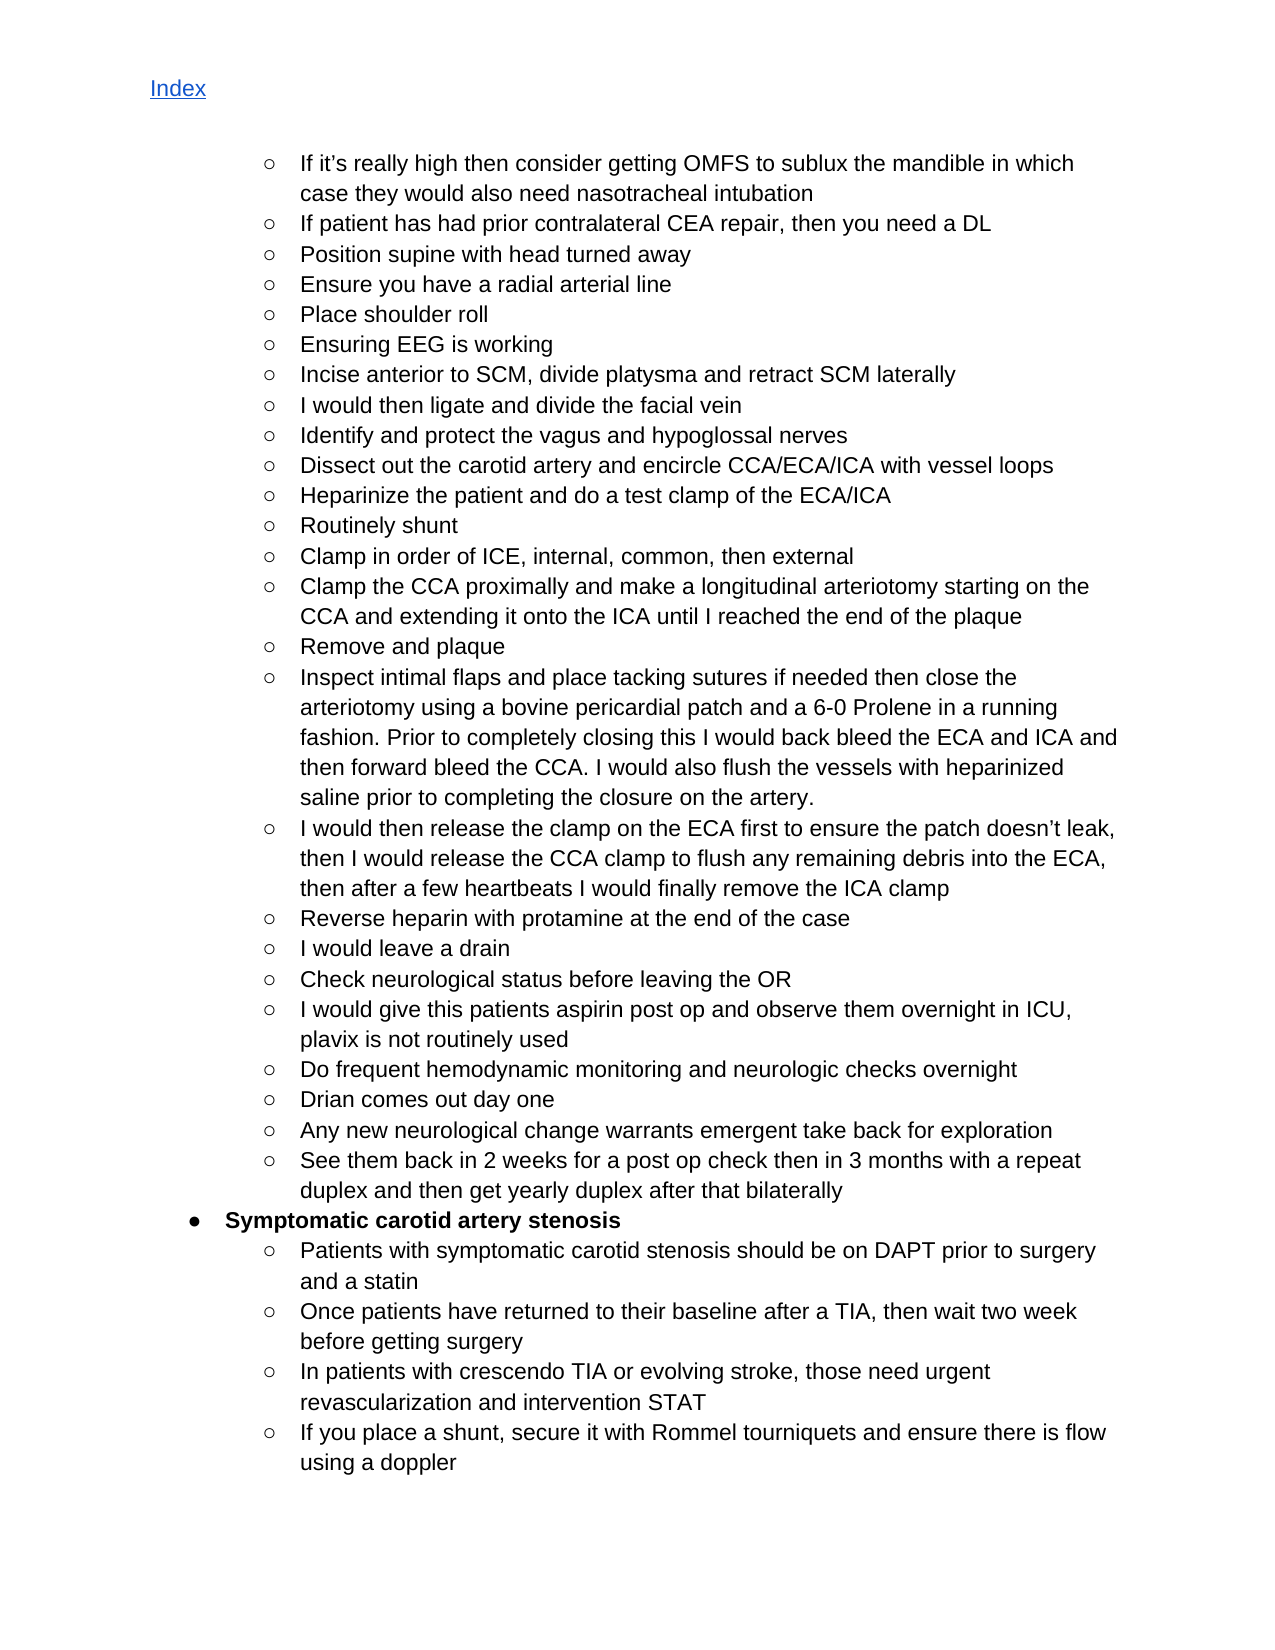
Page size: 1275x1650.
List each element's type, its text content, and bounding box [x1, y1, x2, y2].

list Ensure you have a radial arterial line [262, 271, 1125, 297]
list Remove and plaque [262, 633, 1125, 660]
list Dissect out the carotid artery and encircle CCA/ECA/ICA with vessel loops [262, 452, 1125, 478]
list Reverse heparin with protamine at the end of the case [262, 905, 1125, 932]
list Check neurological status before leaving the OR [262, 966, 1125, 992]
list Once patients have returned to their baseline after a TIA, then wait two week before getting surgery [262, 1298, 1125, 1354]
list Position supine with head turned away [262, 241, 1125, 267]
list I would give this patients aspirin post op and observe them overnight in ICU, plavix is not routinely used [262, 996, 1125, 1052]
list Incise anterior to SCM, divide platysma and retract SCM laterally [262, 361, 1125, 388]
list Do frequent hemodynamic monitoring and neurologic checks overnight [262, 1056, 1125, 1083]
list I would leave a drain [262, 935, 1125, 962]
list Clamp in order of ICE, internal, common, then external [262, 543, 1125, 569]
list If patient has had prior contralateral CEA repair, then you need a DL [262, 210, 1125, 237]
list Symptomatic carotid artery stenosis [187, 1207, 1125, 1234]
list Clamp the CCA proximally and make a longitudinal arteriotomy starting on the CCA and extending it onto the ICA until I reached the end of the plaque [262, 573, 1125, 629]
list I would then ligate and divide the facial vein [262, 392, 1125, 418]
list If it’s really high then consider getting OMFS to sublux the mandible in which case they would also need nasotracheal intubation [262, 150, 1125, 207]
list See them back in 2 weeks for a post op check then in 3 months with a repeat duplex and then get yearly duplex after that bilaterally [262, 1147, 1125, 1203]
list If you place a shunt, secure it with Rommel tourniquets and ensure there is flow using a doppler [262, 1419, 1125, 1475]
list Inspect intimal flaps and place tacking sutures if needed then close the arteriotomy using a bovine pericardial patch and a 6-0 Prolene in a running fashion. Prior to completely closing this I would back bleed the ECA and ICA and then forward bleed the CCA. I would also flush the vessels with heparinized saline prior to completing the closure on the artery. [262, 663, 1125, 811]
list I would then release the clamp on the ECA first to ensure the patch doesn’t leak, then I would release the CCA clamp to flush any remaining debris into the ECA, then after a few heartbeats I would finally remove the ICA clamp [262, 814, 1125, 901]
list Ensuring EEG is working [262, 331, 1125, 358]
list Drian comes out day one [262, 1086, 1125, 1113]
list Routinely shunt [262, 512, 1125, 539]
list Place shoulder roll [262, 301, 1125, 327]
list Patients with symptomatic carotid stenosis should be on DAPT prior to surgery and a statin [262, 1237, 1125, 1294]
list Heparinize the patient and do a test clamp of the ECA/ICA [262, 482, 1125, 509]
list In patients with crescendo TIA or evolving stroke, those need urgent revascularization and intervention STAT [262, 1358, 1125, 1415]
list Any new neurological change warrants emergent take back for exploration [262, 1117, 1125, 1143]
list Identify and protect the vagus and hypoglossal nerves [262, 422, 1125, 448]
